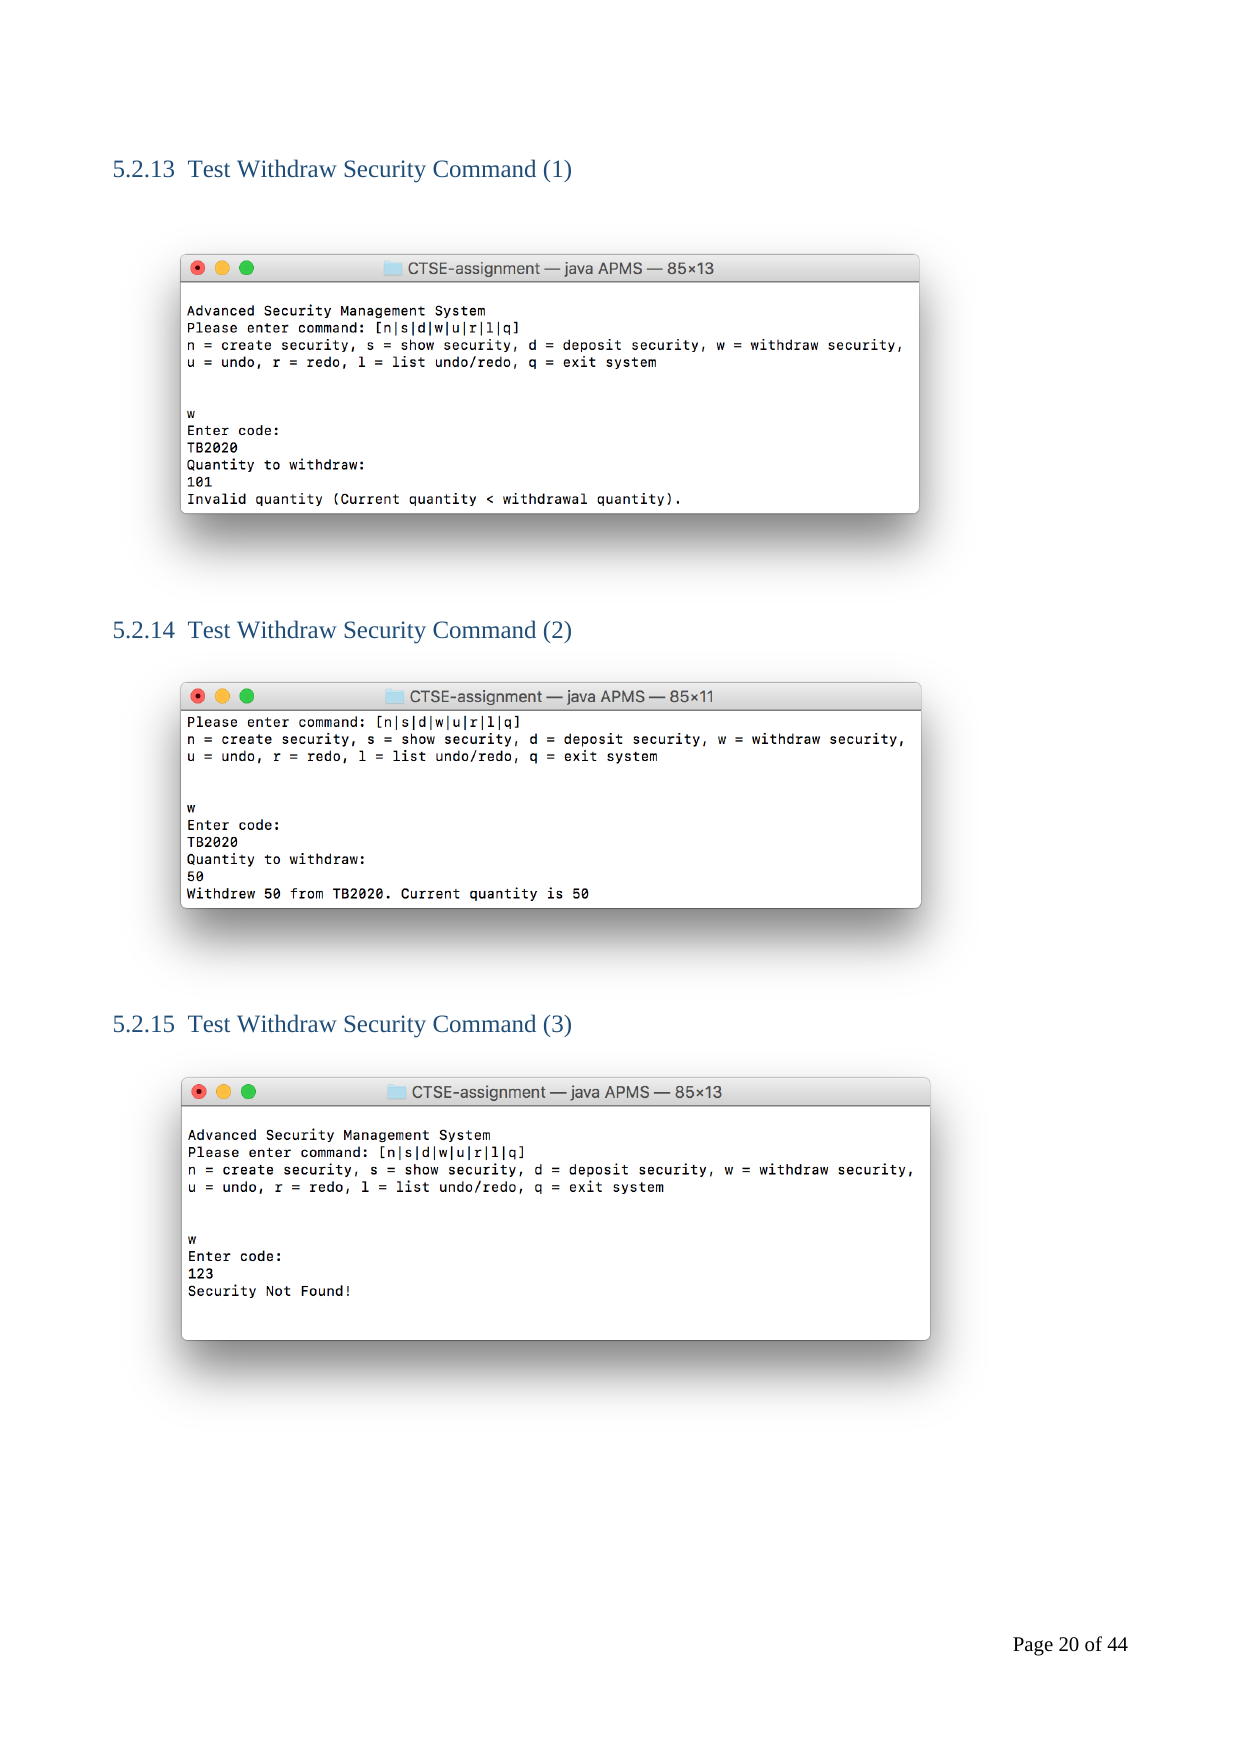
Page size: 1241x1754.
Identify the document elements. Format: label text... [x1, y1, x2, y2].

subtitle Test Withdraw Security Command (3) [112, 1009, 1128, 1038]
subtitle Test Withdraw Security Command (2) [112, 615, 1128, 643]
picture [112, 643, 989, 1006]
picture [112, 215, 987, 611]
subtitle Test Withdraw Security Command (1) [112, 154, 1128, 183]
picture [112, 1038, 999, 1439]
